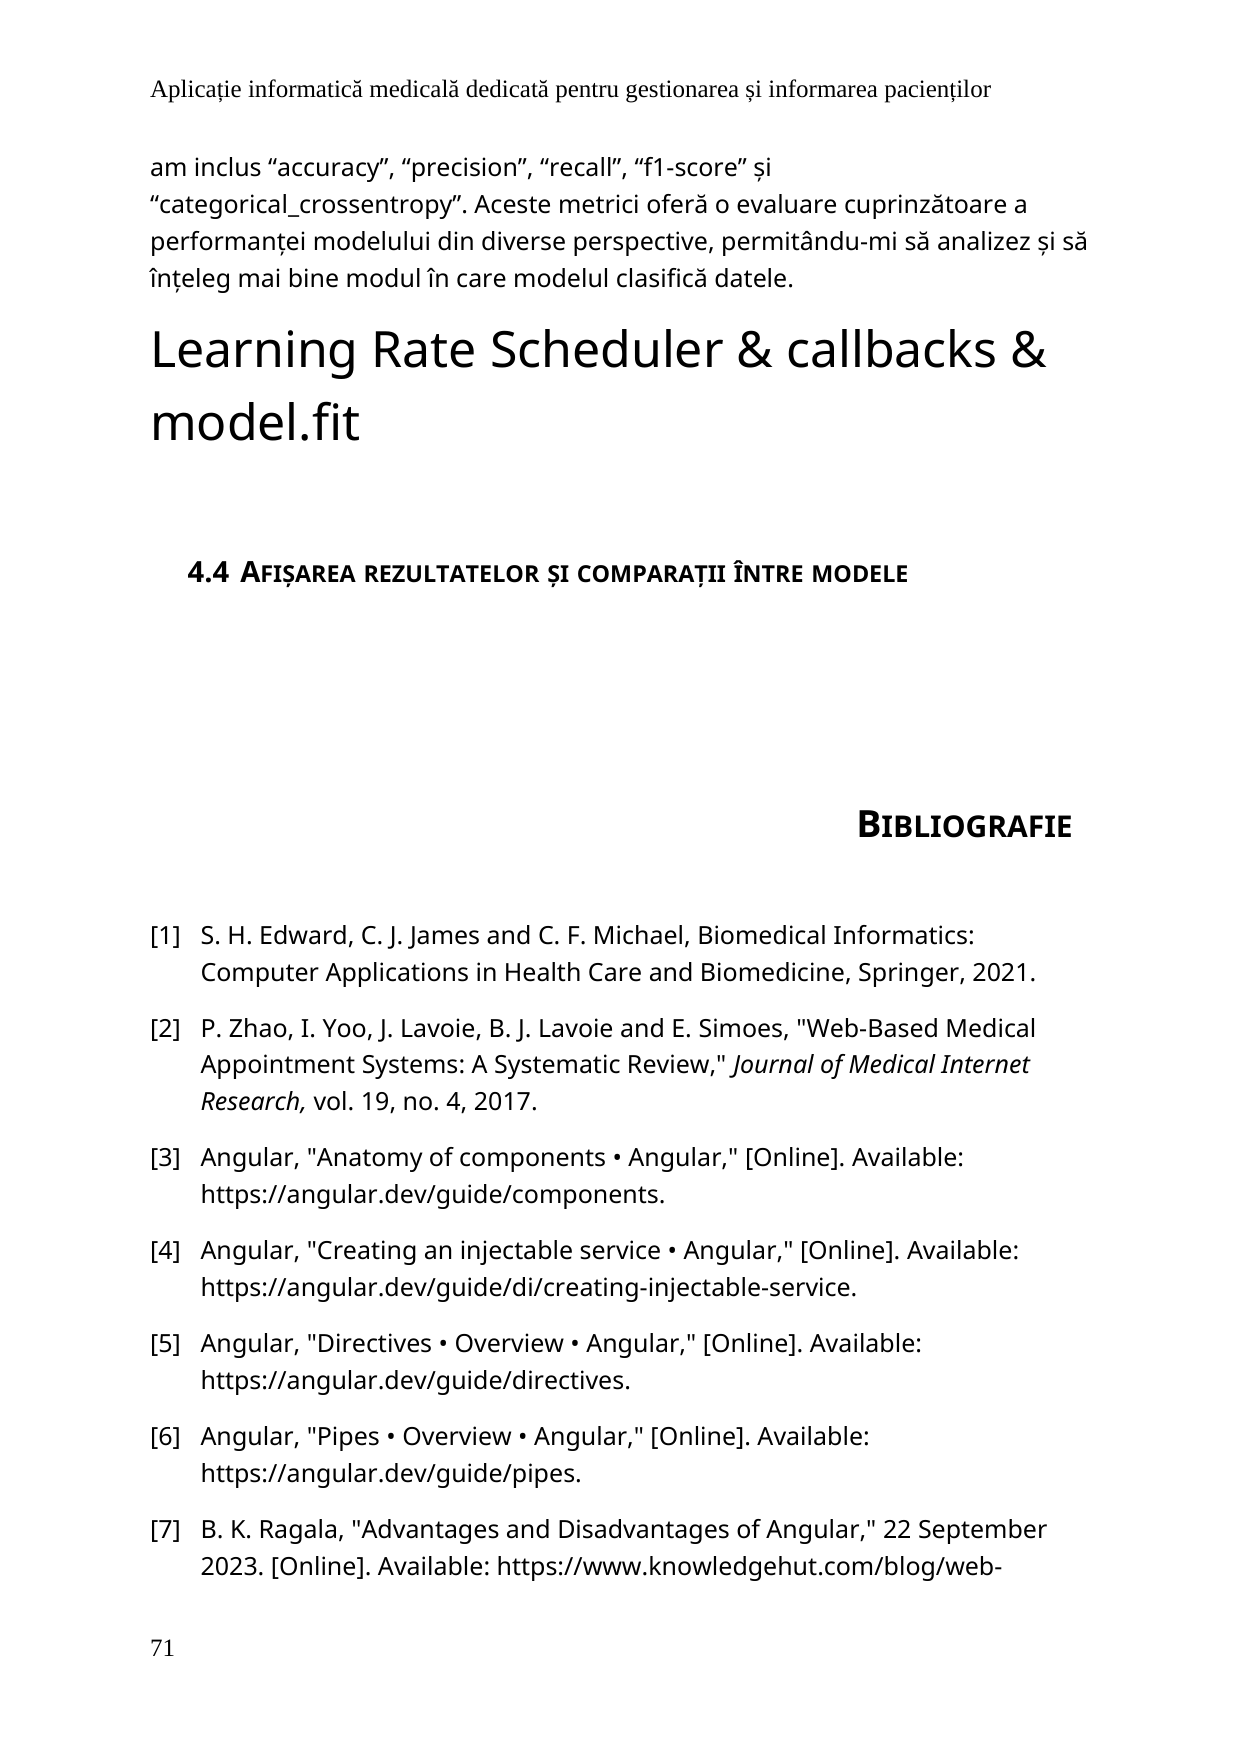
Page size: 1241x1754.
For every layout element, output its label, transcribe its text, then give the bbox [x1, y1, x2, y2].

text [150, 150, 1090, 294]
text Learning Rate Scheduler & callbacks & model.fit [150, 314, 1090, 455]
subtitle Afișarea rezultatelor și comparații între modele [187, 552, 1090, 591]
